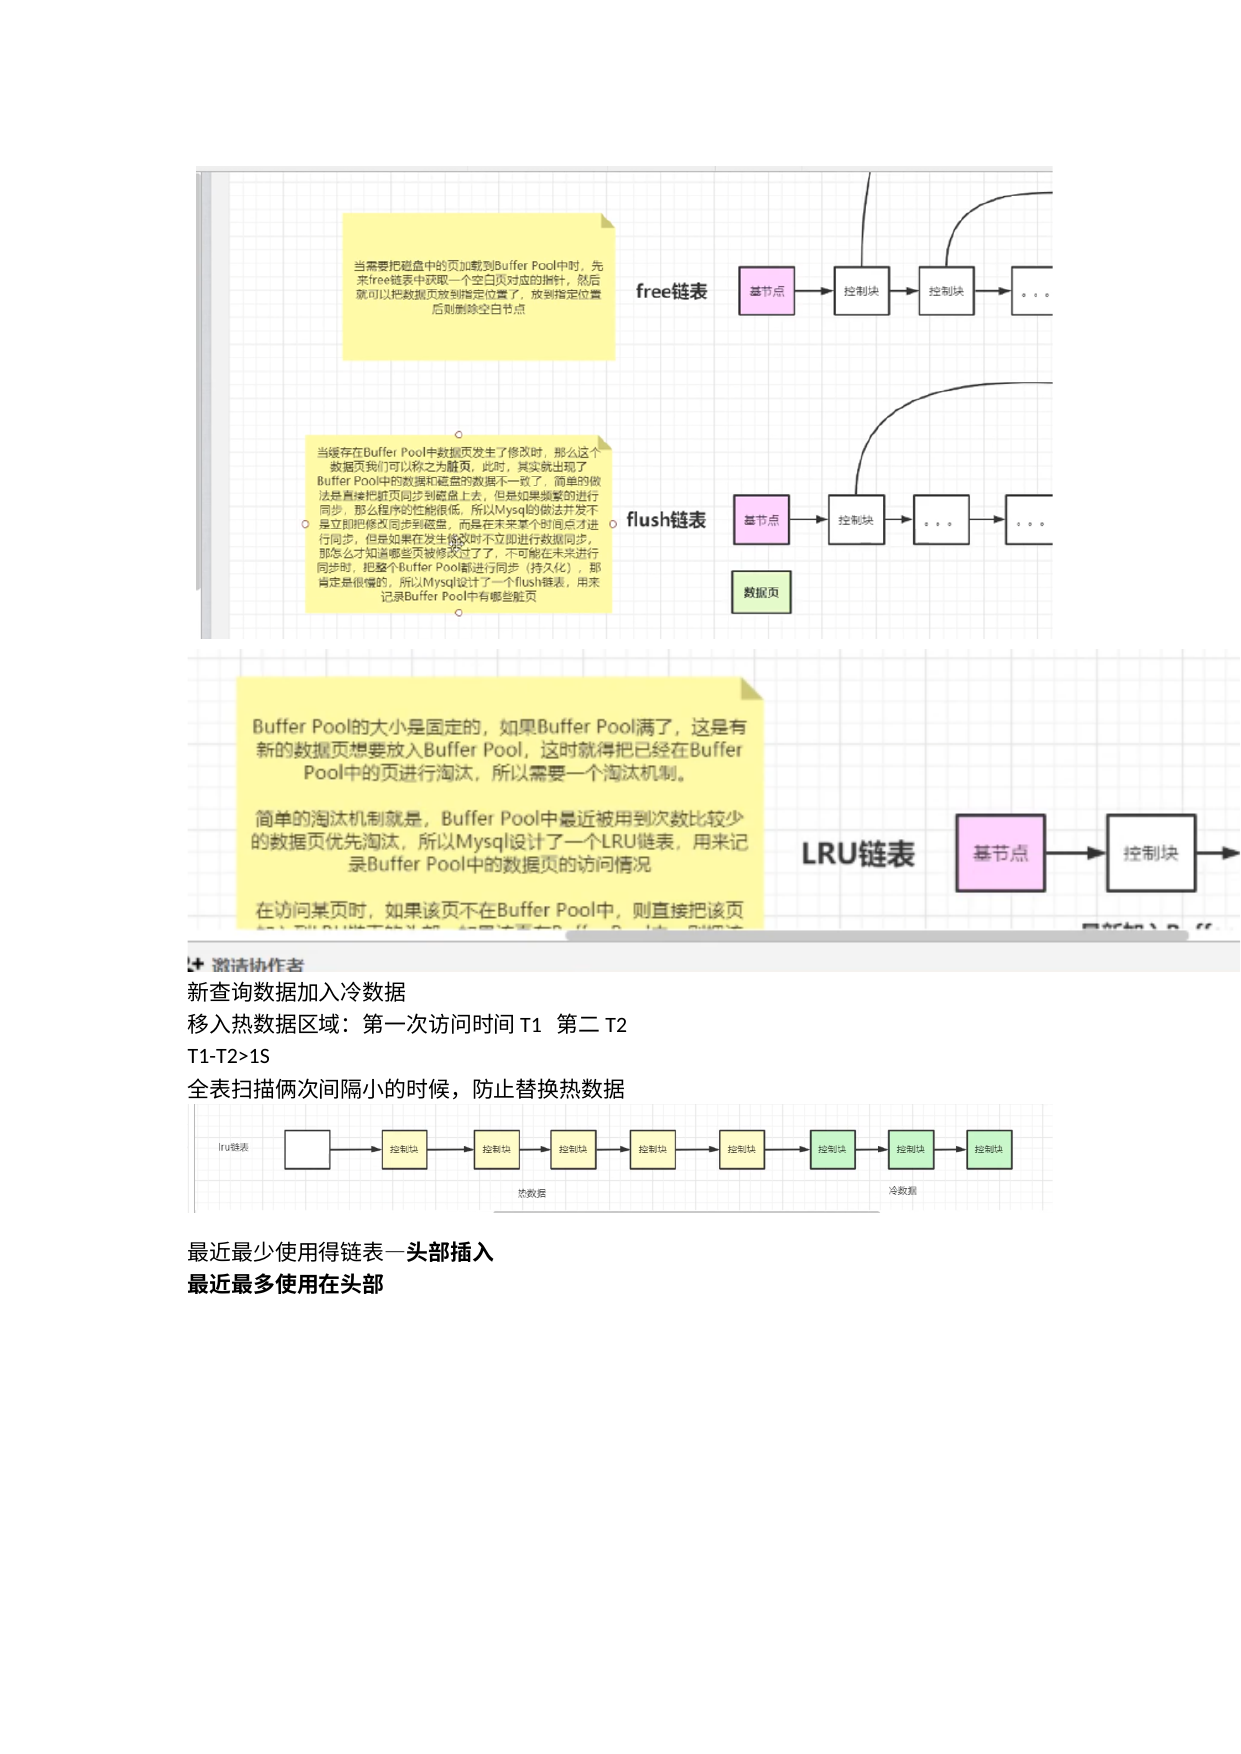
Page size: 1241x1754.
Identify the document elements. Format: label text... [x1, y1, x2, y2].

text 最近最多使用在头部 [187, 1267, 1053, 1299]
picture [187, 1104, 1053, 1213]
text 移入热数据区域：第一次访问时间T1 第二 T2 [187, 1007, 1053, 1039]
text 新查询数据加入冷数据 [187, 974, 1053, 1007]
picture [187, 649, 1241, 972]
picture [187, 162, 1053, 639]
text 全表扫描俩次间隔小的时候，防止替换热数据 [187, 1072, 1053, 1104]
text 最近最少使用得链表—头部插入 [187, 1234, 1053, 1267]
text T1-T2>1S [187, 1039, 1053, 1072]
